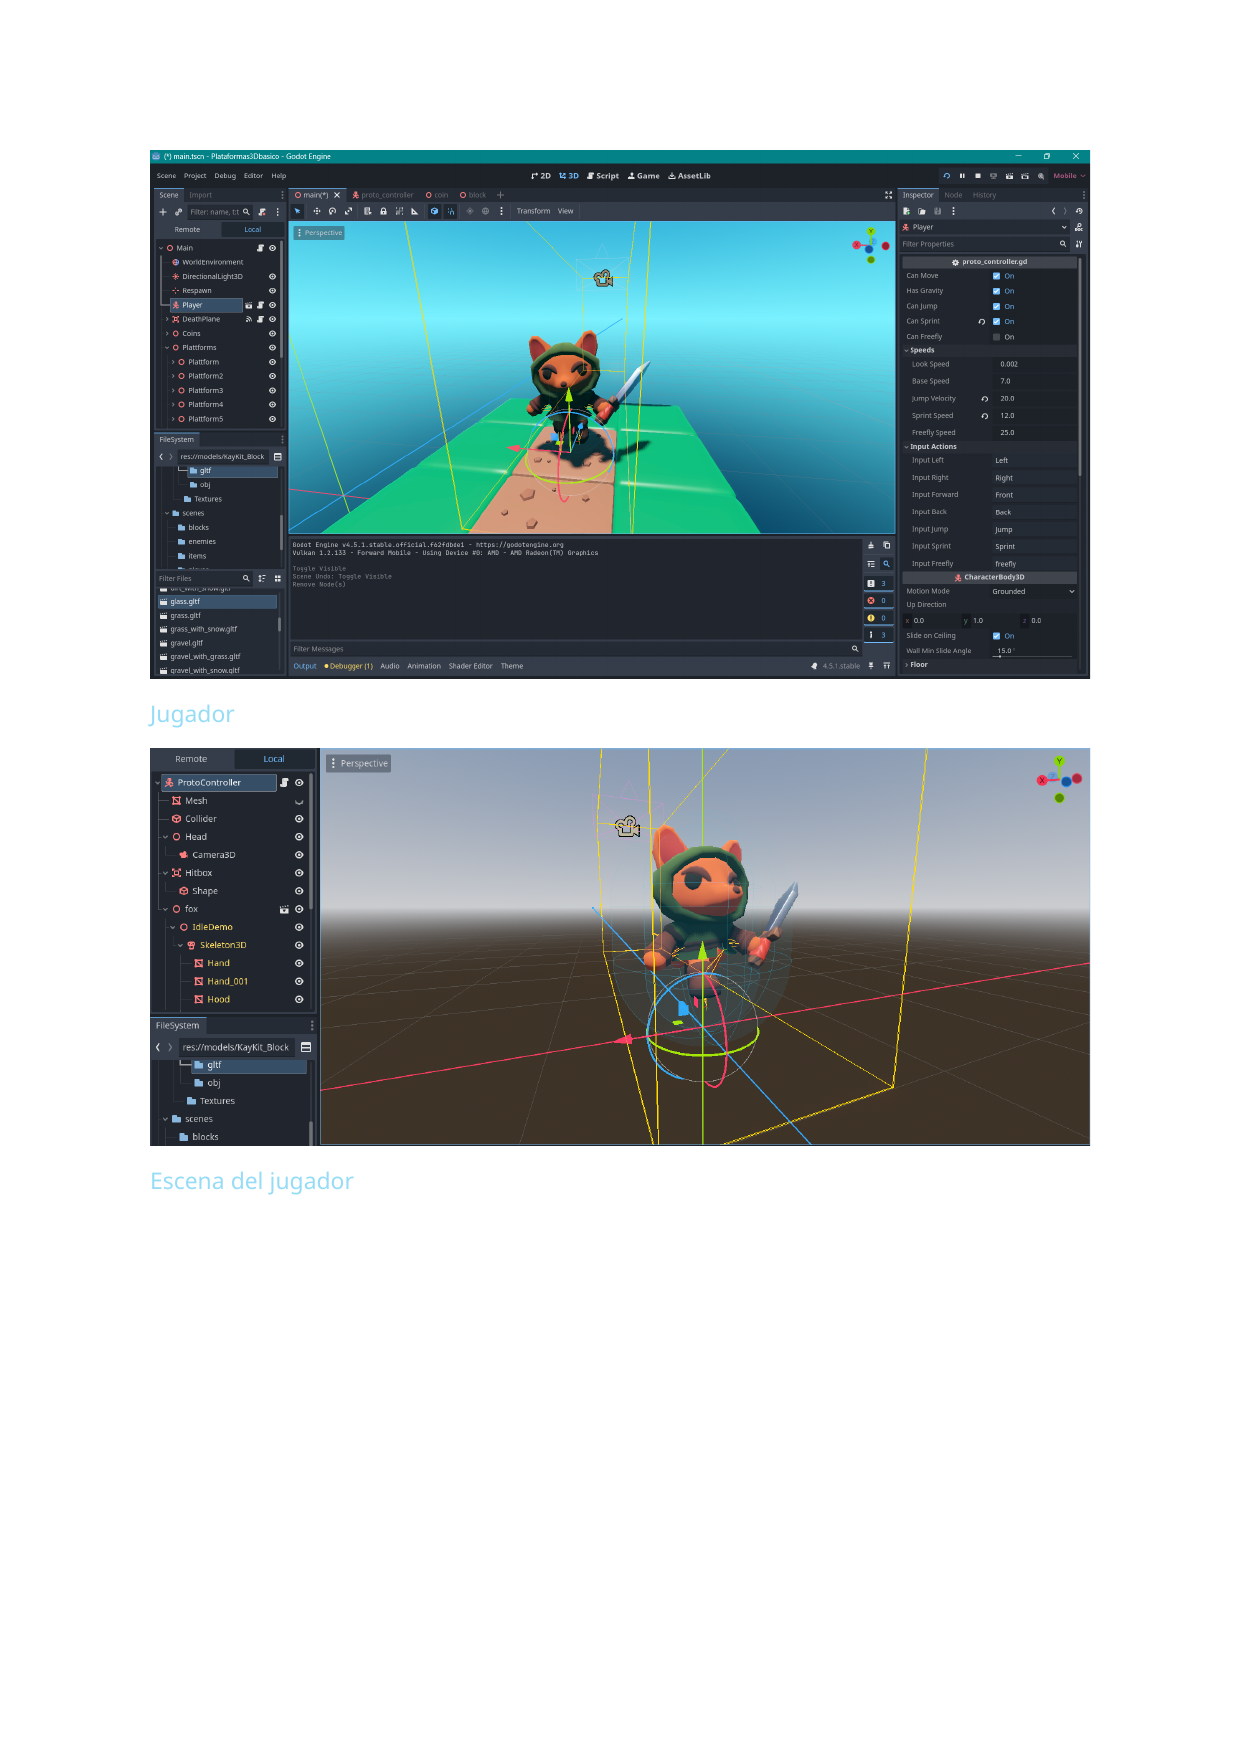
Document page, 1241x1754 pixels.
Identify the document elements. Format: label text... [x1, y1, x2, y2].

text Jugador [150, 698, 1090, 729]
text Escena del jugador [150, 1165, 1090, 1196]
picture [150, 150, 1091, 679]
picture [150, 748, 1091, 1146]
